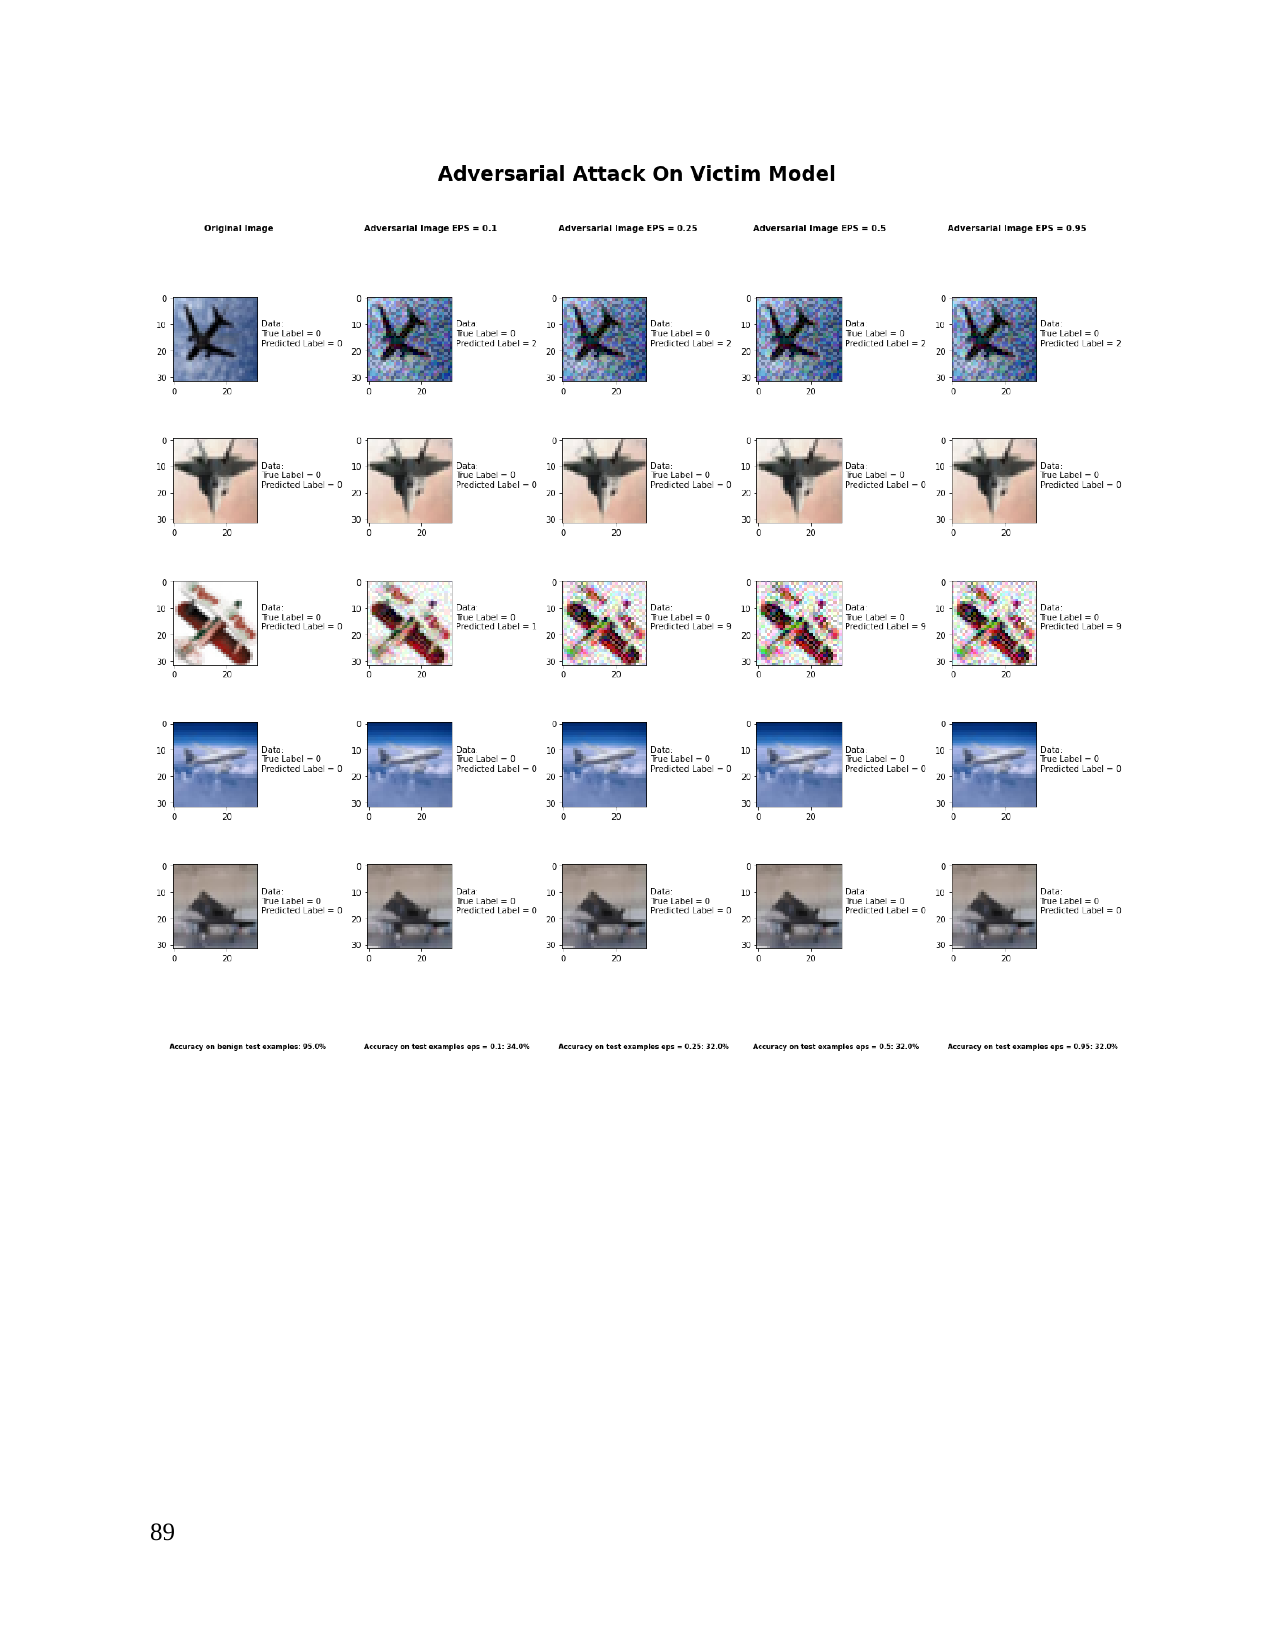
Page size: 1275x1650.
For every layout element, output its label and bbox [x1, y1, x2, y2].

picture [150, 150, 1125, 1096]
